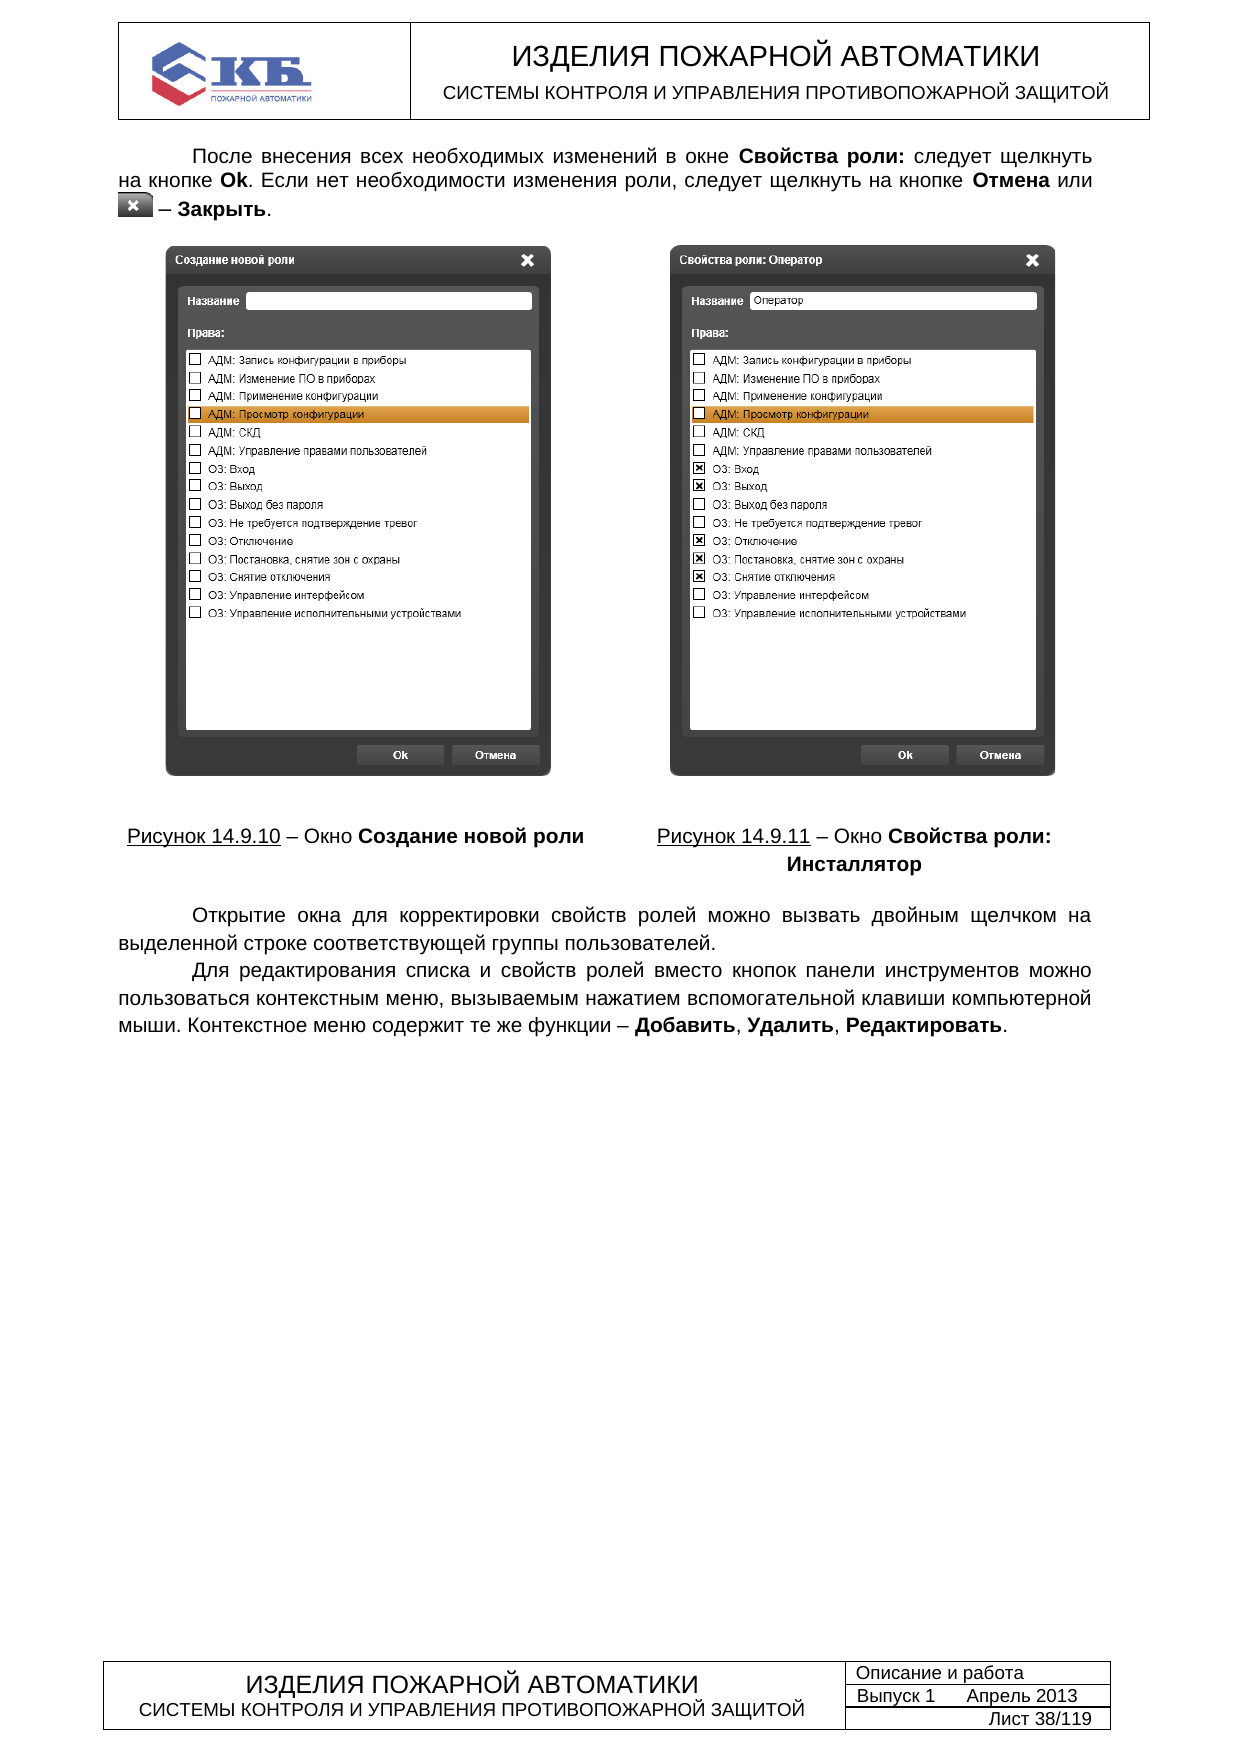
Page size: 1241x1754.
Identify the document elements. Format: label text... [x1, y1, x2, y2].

picture [118, 192, 153, 217]
picture [165, 246, 551, 776]
list Для редактирования списка и свойств ролей вместо кнопок панели инструментов можно пользоваться контекстным меню, вызываемым нажатием вспомогательной клавиши компьютерной мыши. Контекстное меню содержит те же функции – Добавить, Удалить, Редактировать. [118, 958, 1092, 1037]
table_header Рисунок 14.9.11 – Окно Свойства роли: Инсталлятор [605, 824, 1104, 879]
picture [670, 245, 1056, 776]
list После внесения всех необходимых изменений в окне Свойства роли: следует щелкнуть на кнопке Ok. Если нет необходимости изменения роли, следует щелкнуть на кнопке Отмена или – Закрыть. [118, 144, 1092, 222]
picture [148, 34, 325, 115]
table_header Рисунок 14.9.10 – Окно Создание новой роли [107, 824, 604, 879]
list Открытие окна для корректировки свойств ролей можно вызвать двойным щелчком на выделенной строке соответствующей группы пользователей. [118, 903, 1092, 954]
